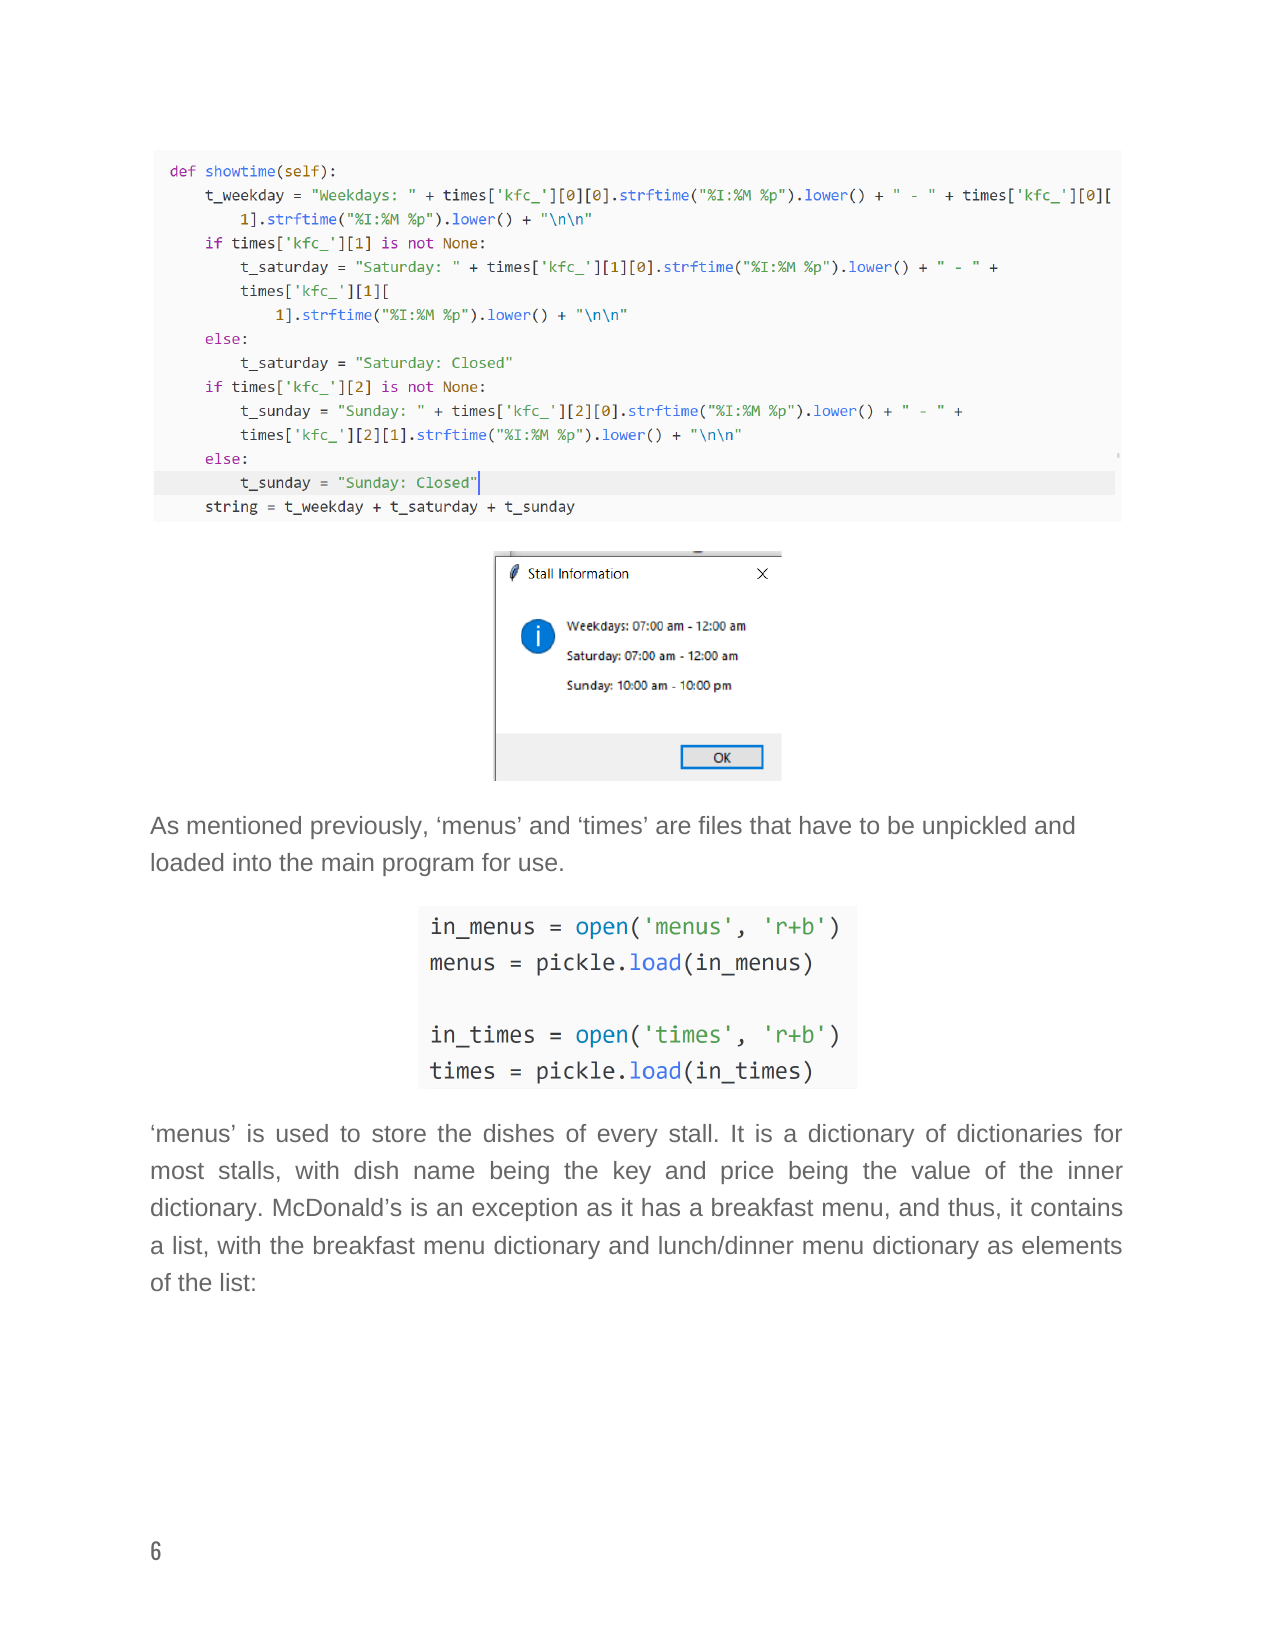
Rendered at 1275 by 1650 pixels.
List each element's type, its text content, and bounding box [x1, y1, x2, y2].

picture [418, 906, 858, 1089]
text ‘menus’ is used to store the dishes of every stall. It is a dictionary of dictionaries for most stalls, with dish name being the key and price being the value of the inner dictionary. McDonald’s is an exception as it has a breakfast menu, and thus, it contains a list, with the breakfast menu dictionary and lunch/dinner menu dictionary as elements of the list: [150, 1119, 1125, 1297]
picture [493, 551, 782, 781]
picture [153, 150, 1122, 522]
text As mentioned previously, ‘menus’ and ‘times’ are files that have to be unpickled and loaded into the main program for use. [150, 811, 1125, 877]
